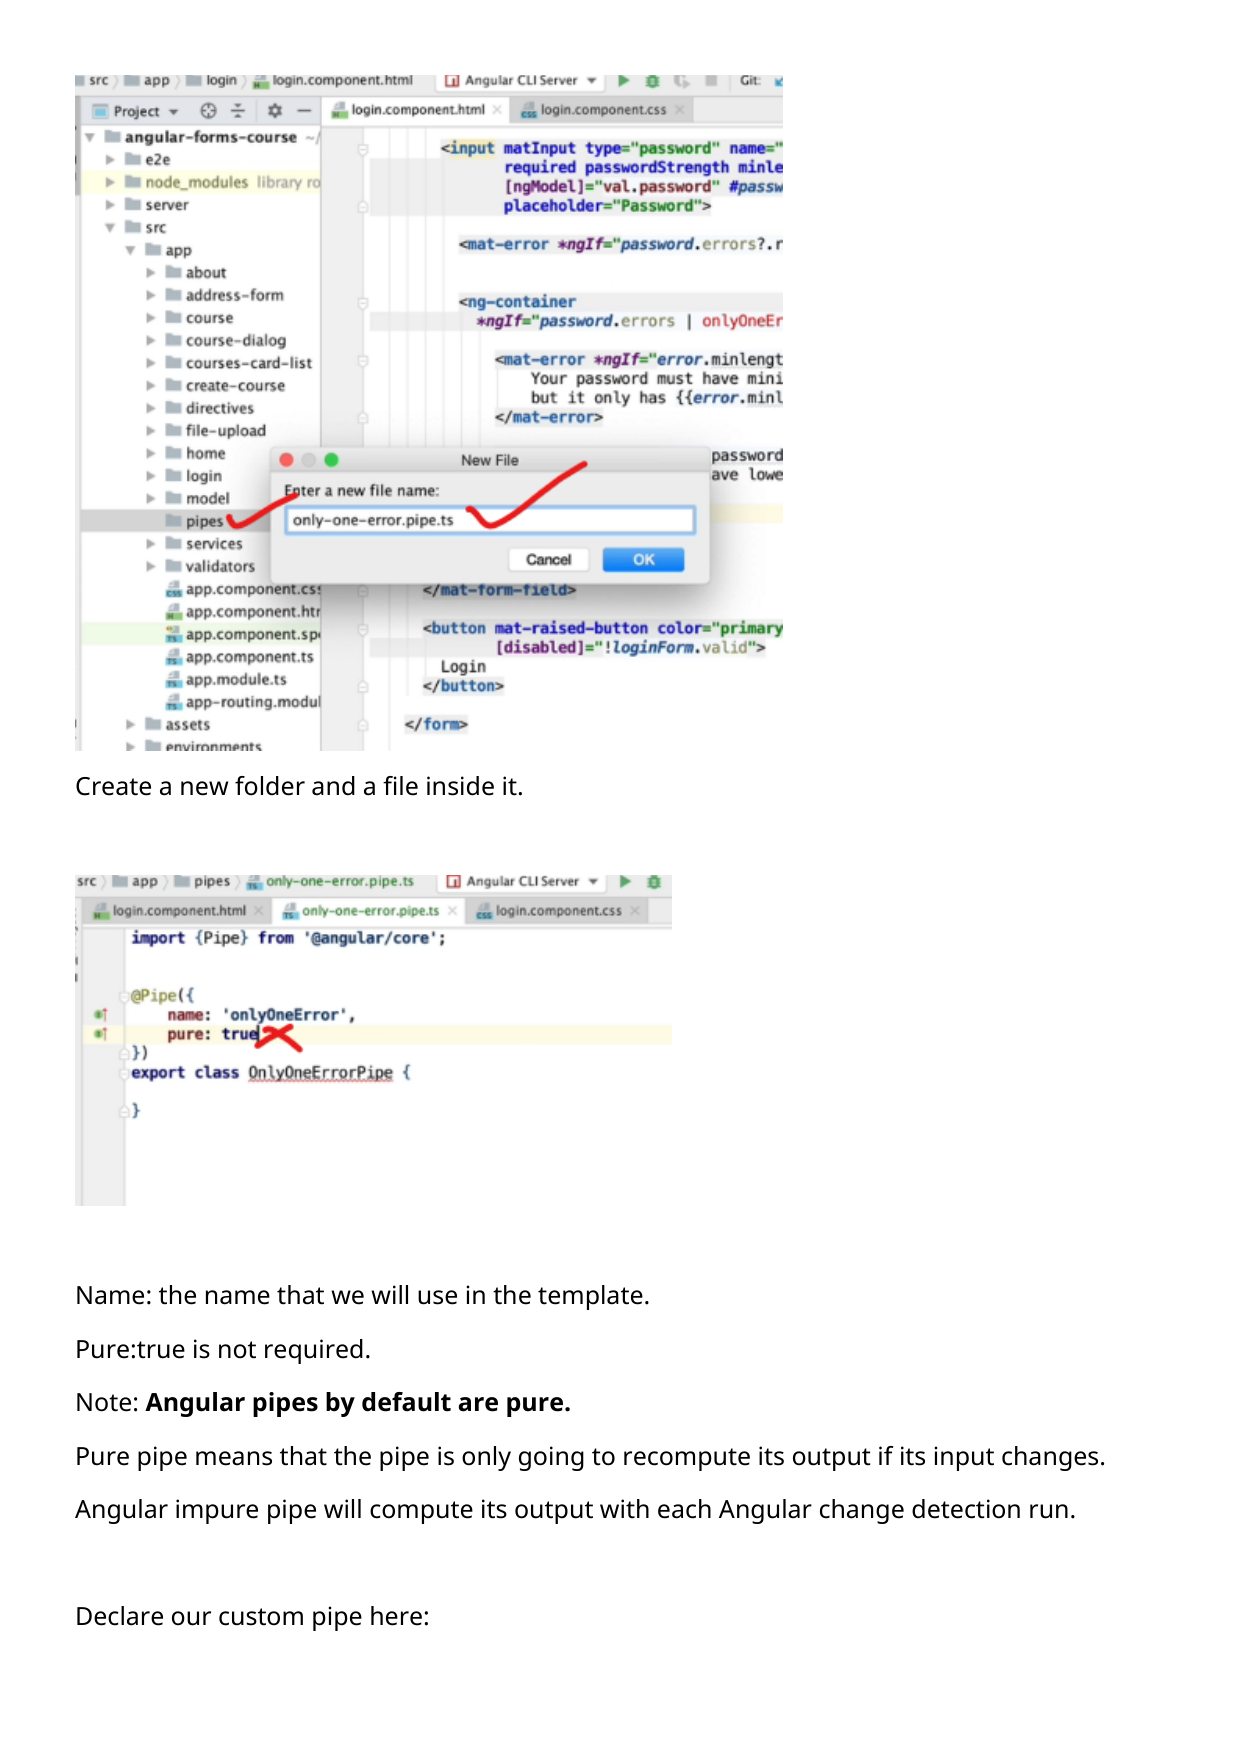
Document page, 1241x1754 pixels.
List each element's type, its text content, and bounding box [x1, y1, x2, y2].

text Angular impure pipe will compute its output with each Angular change detection run. [75, 1492, 1165, 1526]
picture [75, 875, 672, 1206]
text Pure:true is not required. [75, 1331, 1165, 1365]
text Note: Angular pipes by default are pure. [75, 1385, 1165, 1419]
picture [75, 75, 783, 751]
text Create a new folder and a file inside it. [75, 769, 1165, 803]
text Pure pipe means that the pipe is only going to recompute its output if its input changes. [75, 1438, 1165, 1472]
text Name: the name that we will use in the template. [75, 1278, 1165, 1312]
text Declare our custom pipe here: [75, 1598, 1165, 1632]
